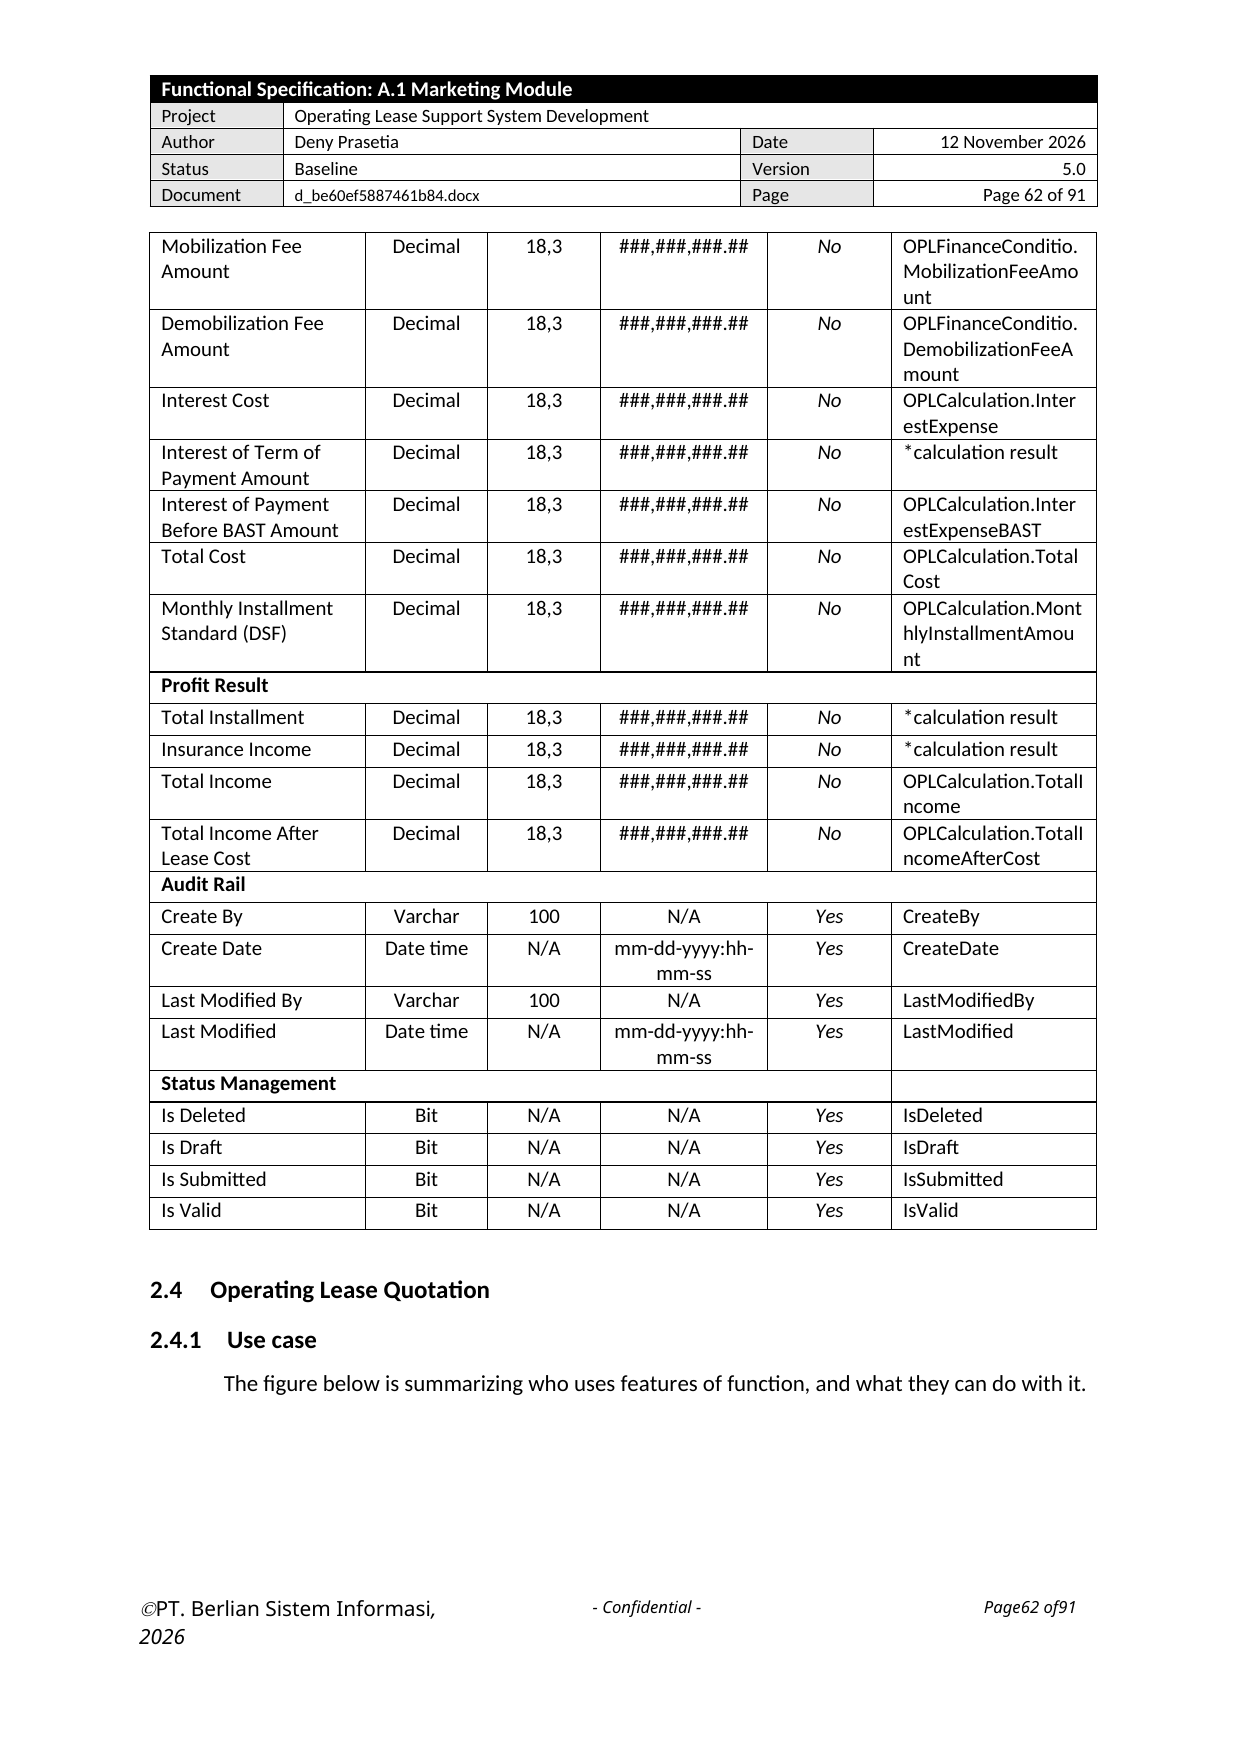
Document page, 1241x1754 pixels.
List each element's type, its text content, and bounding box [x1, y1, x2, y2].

table_cell OPLCalculation.InterestExpense [892, 388, 1096, 438]
table_cell Is Valid [150, 1198, 365, 1228]
table_cell Decimal [366, 233, 487, 309]
table_cell LastModifiedBy [892, 987, 1096, 1018]
table_cell Decimal [366, 388, 487, 438]
table_cell IsValid [892, 1198, 1096, 1228]
table_cell 100 [488, 987, 600, 1018]
table_cell OPLFinanceConditio.DemobilizationFeeAmount [892, 310, 1096, 387]
table_cell Bit [366, 1103, 487, 1133]
table_cell CreateBy [892, 903, 1096, 934]
table_cell Date time [366, 935, 487, 986]
table_cell CreateDate [892, 935, 1096, 986]
table_cell Audit Rail [150, 872, 1096, 902]
table_cell No [768, 388, 891, 438]
table_cell Decimal [366, 543, 487, 594]
table_cell No [768, 768, 891, 819]
table_cell Varchar [366, 903, 487, 934]
table_cell Last Modified [150, 1019, 365, 1069]
table_cell 18,3 [488, 233, 600, 309]
table_cell Decimal [366, 768, 487, 819]
table_cell ###,###,###.## [601, 736, 767, 767]
table_cell N/A [488, 1134, 600, 1165]
table_cell Create By [150, 903, 365, 934]
table_cell OPLFinanceConditio.MobilizationFeeAmount [892, 233, 1096, 309]
table_cell Profit Result [150, 673, 1096, 703]
table_cell Interest Cost [150, 388, 365, 438]
table_cell mm-dd-yyyy:hh-mm-ss [601, 1019, 767, 1069]
table_cell Varchar [366, 987, 487, 1018]
table_cell Interest of Term of Payment Amount [150, 440, 365, 490]
table_cell *calculation result [892, 440, 1096, 490]
table_cell Total Income [150, 768, 365, 819]
table_cell N/A [601, 1103, 767, 1133]
table_cell Decimal [366, 491, 487, 542]
table_cell Interest of Payment Before BAST Amount [150, 491, 365, 542]
table_cell 18,3 [488, 704, 600, 735]
table_cell N/A [601, 1166, 767, 1197]
table_cell No [768, 543, 891, 594]
table_cell 18,3 [488, 768, 600, 819]
table_cell OPLCalculation.InterestExpenseBAST [892, 491, 1096, 542]
table_cell IsDeleted [892, 1103, 1096, 1133]
table_cell 18,3 [488, 440, 600, 490]
table_cell Last Modified By [150, 987, 365, 1018]
table_cell 18,3 [488, 736, 600, 767]
table_cell *calculation result [892, 736, 1096, 767]
table_cell Is Submitted [150, 1166, 365, 1197]
table_cell mm-dd-yyyy:hh-mm-ss [601, 935, 767, 986]
table_cell Demobilization Fee Amount [150, 310, 365, 387]
table_cell No [768, 704, 891, 735]
table_cell N/A [488, 1198, 600, 1228]
table_cell No [768, 736, 891, 767]
table_cell Decimal [366, 595, 487, 671]
table_cell N/A [488, 935, 600, 986]
table_cell OPLCalculation.TotalIncome [892, 768, 1096, 819]
text The figure below is summarizing who uses features of function, and what they can do with it. [150, 1369, 1090, 1397]
table_cell ###,###,###.## [601, 440, 767, 490]
table_cell ###,###,###.## [601, 768, 767, 819]
table_cell No [768, 233, 891, 309]
table_cell IsDraft [892, 1134, 1096, 1165]
table_cell Monthly Installment Standard (DSF) [150, 595, 365, 671]
table_cell [892, 1071, 1096, 1101]
table_cell OPLCalculation.TotalCost [892, 543, 1096, 594]
table_cell Yes [768, 1134, 891, 1165]
table_cell 100 [488, 903, 600, 934]
table_cell Yes [768, 1103, 891, 1133]
table_cell 18,3 [488, 491, 600, 542]
table_cell IsSubmitted [892, 1166, 1096, 1197]
table_cell Decimal [366, 736, 487, 767]
table_cell Status Management [150, 1071, 891, 1101]
table_cell ###,###,###.## [601, 595, 767, 671]
table_cell *calculation result [892, 704, 1096, 735]
table_cell No [768, 310, 891, 387]
subtitle Use case [150, 1324, 1090, 1355]
table_cell 18,3 [488, 310, 600, 387]
table_cell No [768, 491, 891, 542]
table_cell N/A [488, 1166, 600, 1197]
table_cell Yes [768, 1166, 891, 1197]
table_cell N/A [601, 987, 767, 1018]
table_cell OPLCalculation.TotalIncomeAfterCost [892, 820, 1096, 871]
table_cell N/A [601, 1198, 767, 1228]
table_cell N/A [601, 1134, 767, 1165]
table_cell Decimal [366, 820, 487, 871]
table_cell Create Date [150, 935, 365, 986]
table_cell Date time [366, 1019, 487, 1069]
table_cell 18,3 [488, 595, 600, 671]
table_cell ###,###,###.## [601, 820, 767, 871]
table_cell Bit [366, 1198, 487, 1228]
table_cell N/A [601, 903, 767, 934]
table_cell Yes [768, 1198, 891, 1228]
table_cell 18,3 [488, 388, 600, 438]
table_cell Yes [768, 903, 891, 934]
table_cell ###,###,###.## [601, 491, 767, 542]
table_cell Is Draft [150, 1134, 365, 1165]
table_cell Is Deleted [150, 1103, 365, 1133]
table_cell ###,###,###.## [601, 388, 767, 438]
table_cell 18,3 [488, 543, 600, 594]
table_cell ###,###,###.## [601, 233, 767, 309]
table_cell Total Income After Lease Cost [150, 820, 365, 871]
table_cell Yes [768, 1019, 891, 1069]
table_cell Bit [366, 1166, 487, 1197]
table_cell Decimal [366, 704, 487, 735]
table_cell Total Installment [150, 704, 365, 735]
table_cell Total Cost [150, 543, 365, 594]
table_cell Insurance Income [150, 736, 365, 767]
table_cell Bit [366, 1134, 487, 1165]
table_cell Decimal [366, 440, 487, 490]
table_cell ###,###,###.## [601, 704, 767, 735]
table_cell No [768, 440, 891, 490]
table_cell Mobilization Fee Amount [150, 233, 365, 309]
table_cell No [768, 595, 891, 671]
table_cell N/A [488, 1019, 600, 1069]
table_cell ###,###,###.## [601, 543, 767, 594]
table_cell LastModified [892, 1019, 1096, 1069]
table_cell Decimal [366, 310, 487, 387]
table_cell No [768, 820, 891, 871]
table_cell N/A [488, 1103, 600, 1133]
table_cell Yes [768, 935, 891, 986]
table_cell OPLCalculation.MonthlyInstallmentAmount [892, 595, 1096, 671]
table_cell Yes [768, 987, 891, 1018]
subtitle Operating Lease Quotation [150, 1274, 1090, 1304]
table_cell 18,3 [488, 820, 600, 871]
table_cell ###,###,###.## [601, 310, 767, 387]
